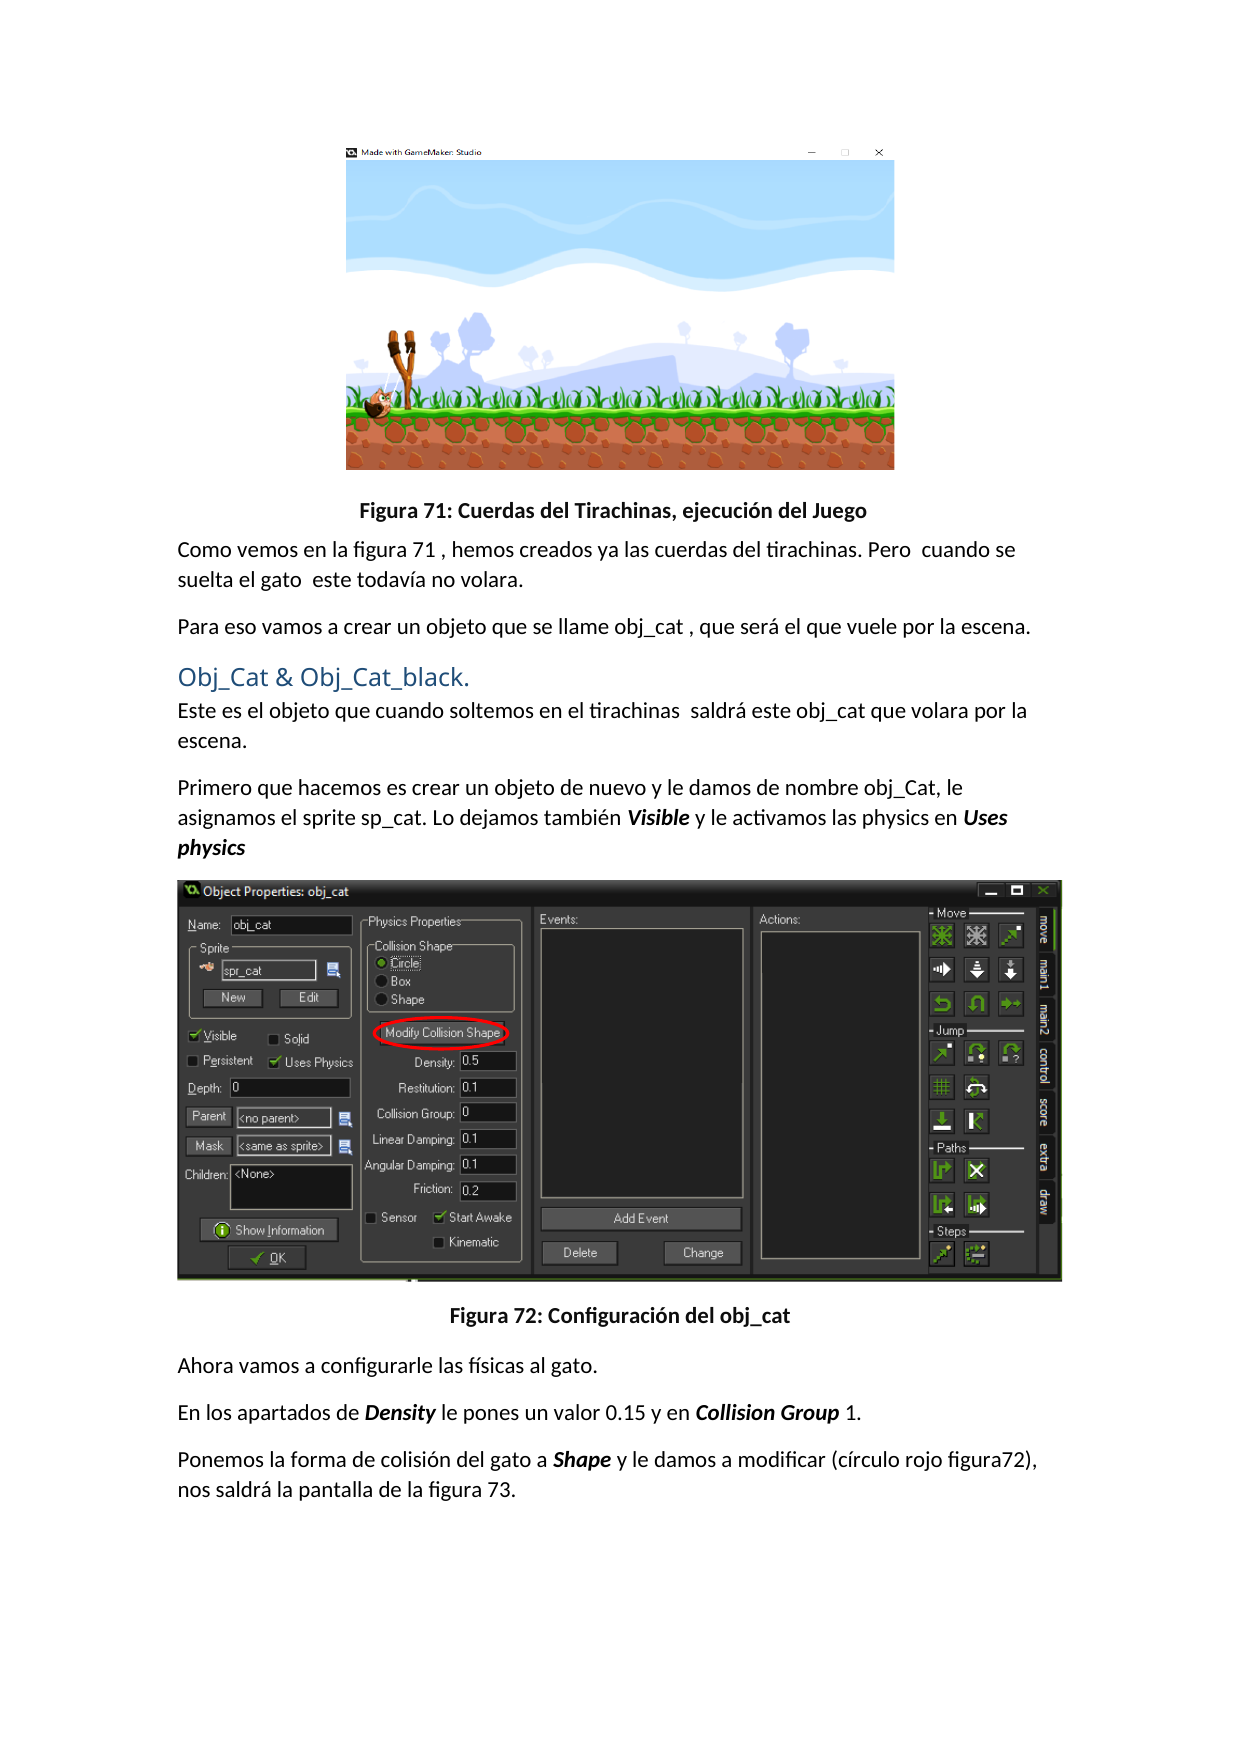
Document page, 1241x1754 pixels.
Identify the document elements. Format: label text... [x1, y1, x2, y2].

text Para eso vamos a crear un objeto que se llame obj_cat , que será el que vuele por la escena. [177, 612, 1063, 640]
text Primero que hacemos es crear un objeto de nuevo y le damos de nombre obj_Cat, le asignamos el sprite sp_cat. Lo dejamos también Visible y le activamos las physics en Uses physics [177, 773, 1063, 861]
text Como vemos en la figura 71 , hemos creados ya las cuerdas del tirachinas. Pero cuando se suelta el gato este todavía no volara. [177, 535, 1063, 593]
text Ponemos la forma de colisión del gato a Shape y le damos a modificar (círculo rojo figura72), nos saldrá la pantalla de la figura 73. [177, 1445, 1063, 1503]
picture [177, 880, 1063, 1286]
text En los apartados de Density le pones un valor 0.15 y en Collision Group 1. [177, 1398, 1063, 1426]
subtitle Obj_Cat & Obj_Cat_black. [177, 659, 1063, 693]
picture [346, 147, 895, 470]
text Este es el objeto que cuando soltemos en el tirachinas saldrá este obj_cat que volara por la escena. [177, 696, 1063, 754]
text Ahora vamos a configurarle las físicas al gato. [177, 1351, 1063, 1379]
